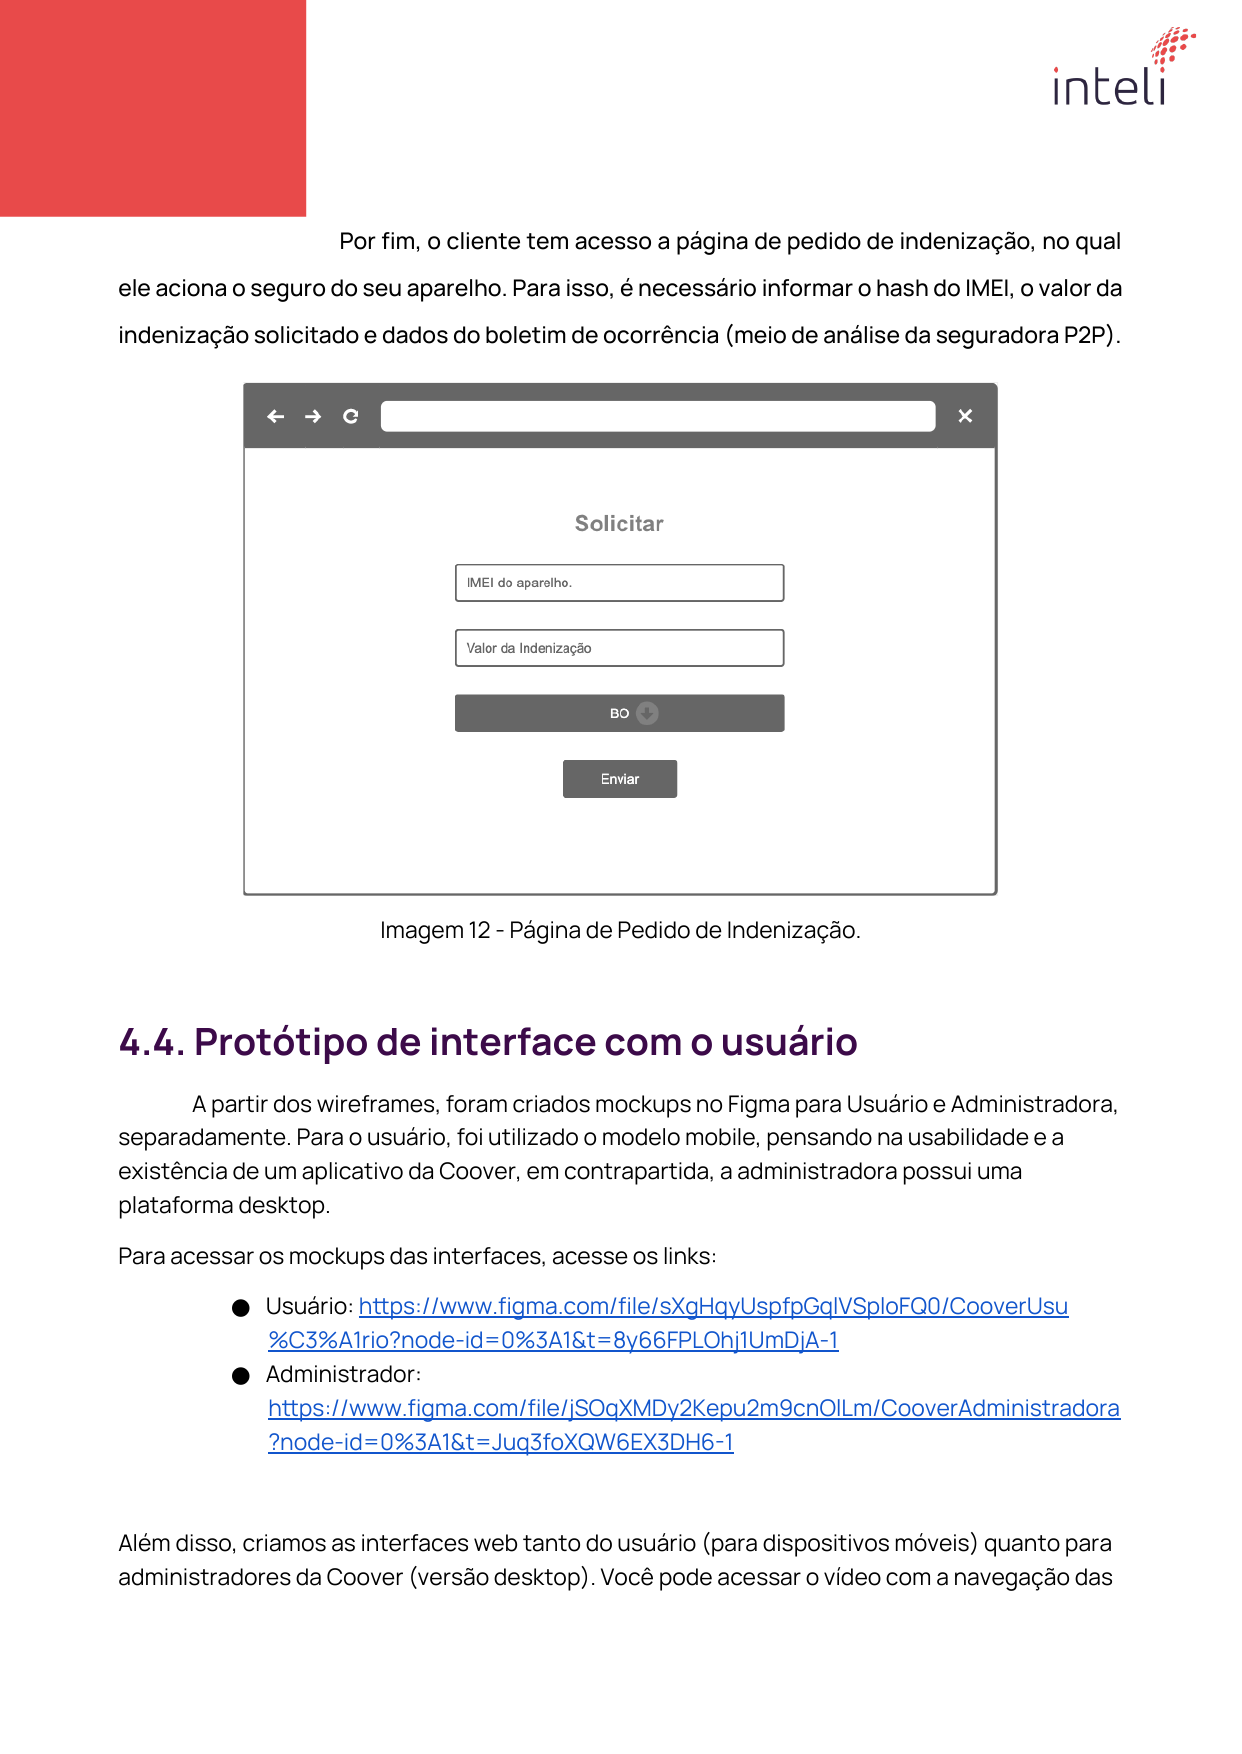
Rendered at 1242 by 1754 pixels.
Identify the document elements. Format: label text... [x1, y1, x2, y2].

text Por fim, o cliente tem acesso a página de pedido de indenização, no qual ele aciona o seguro do seu aparelho. Para isso, é necessário informar o hash do IMEI, o valor da indenização solicitado e dados do boletim de ocorrência (meio de análise da seguradora P2P). [118, 225, 1123, 350]
picture [1054, 27, 1197, 105]
picture [0, 0, 307, 217]
picture [243, 382, 999, 896]
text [118, 1527, 1123, 1592]
text Imagem 12 - Página de Pedido de Indenização. [118, 914, 1123, 946]
text A partir dos wireframes, foram criados mockups no Figma para Usuário e Administradora, separadamente. Para o usuário, foi utilizado o modelo mobile, pensando na usabilidade e a existência de um aplicativo da Coover, em contrapartida, a administradora possui uma plataforma desktop. [118, 1087, 1123, 1220]
list Usuário: https://www.figma.com/file/sXgHqyUspfpGqlVSploFQ0/CooverUsu%C3%A1rio?node-id=0%3A1&t=8y66FPLOhj1UmDjA-1 [231, 1290, 1123, 1355]
subtitle 4.4. Protótipo de interface com o usuário [118, 1016, 1123, 1067]
list Administrador: https://www.figma.com/file/jSOqXMDy2Kepu2m9cnOlLm/CooverAdministradora?node-id=0%3A1&t=Juq3foXQW6EX3DH6-1 [231, 1358, 1123, 1457]
text Para acessar os mockups das interfaces, acesse os links: [118, 1239, 1123, 1271]
